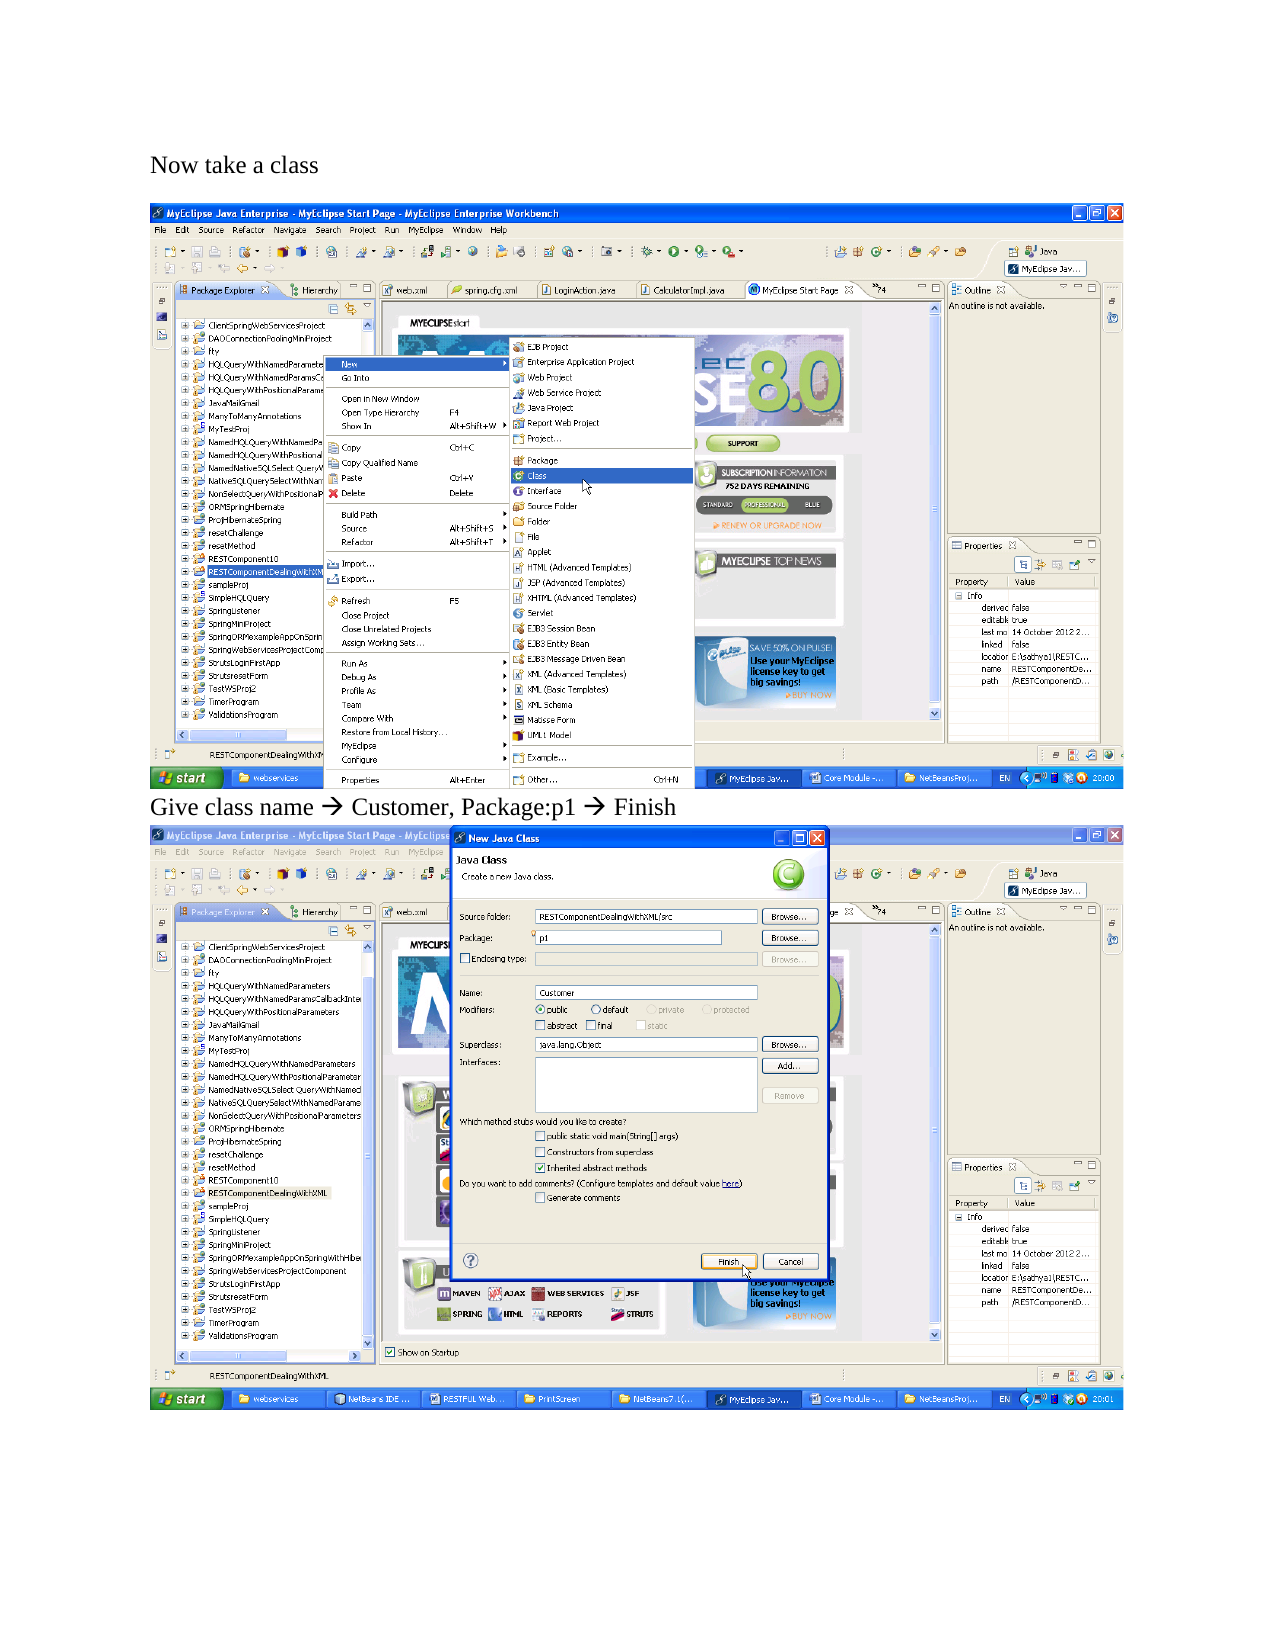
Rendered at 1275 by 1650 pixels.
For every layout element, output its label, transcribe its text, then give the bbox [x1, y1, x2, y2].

picture [150, 825, 1124, 1410]
picture [150, 203, 1124, 789]
text Now take a class [150, 150, 1125, 179]
